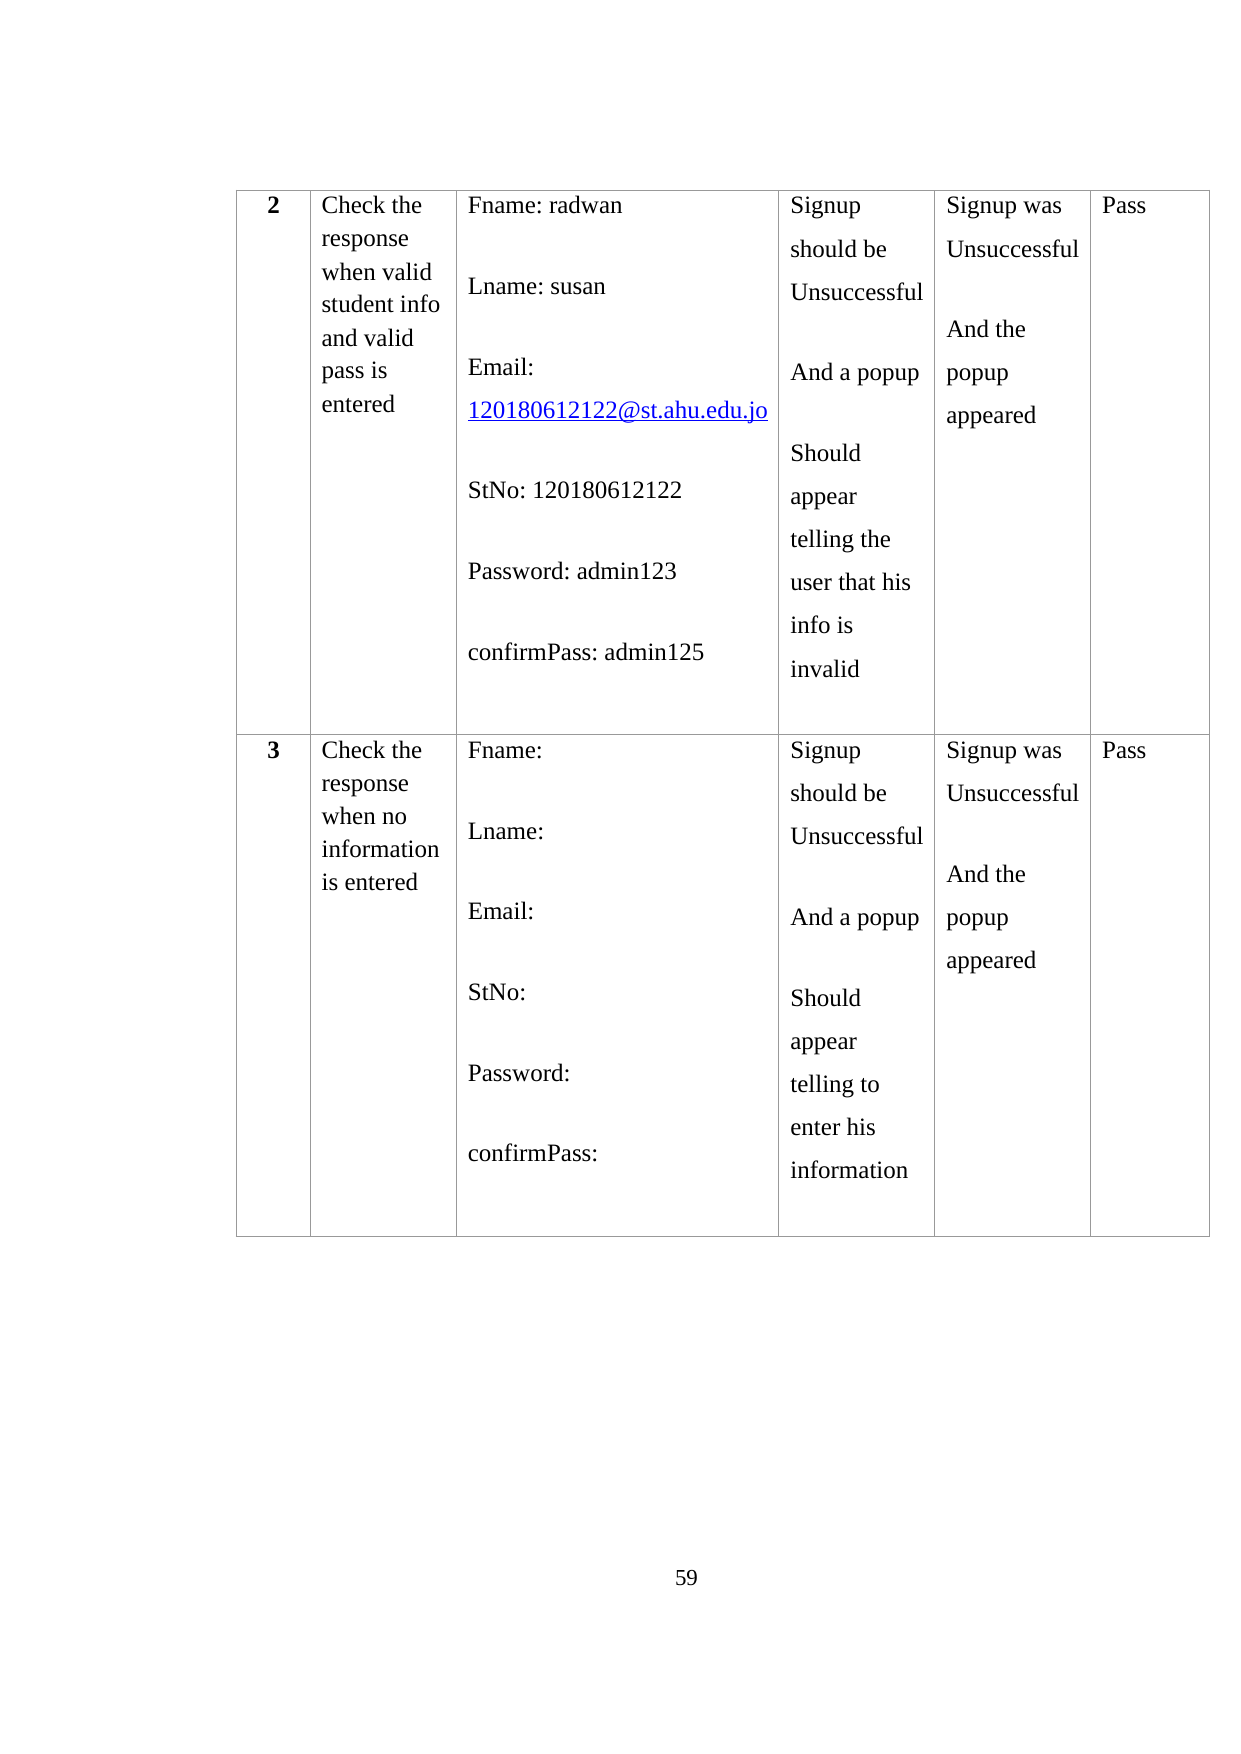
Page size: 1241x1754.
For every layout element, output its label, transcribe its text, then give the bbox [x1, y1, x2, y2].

table_cell Pass [1091, 735, 1209, 1236]
table_cell Fname: Lname: Email: StNo: Password: confirmPass: [457, 735, 778, 1236]
table_cell Signup was Unsuccessful And the popup appeared [935, 735, 1090, 1236]
table_cell Signup was Unsuccessful And the popup appeared [935, 191, 1090, 734]
table_cell 3 [237, 735, 310, 1236]
table_cell Signup should be Unsuccessful And a popup Should appear telling the user that his info is invalid [779, 191, 934, 734]
table_cell Signup should be Unsuccessful And a popup Should appear telling to enter his information [779, 735, 934, 1236]
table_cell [311, 191, 456, 734]
table_cell 2 [237, 191, 310, 734]
table_cell Check the response when no information is entered [311, 735, 456, 1236]
table_cell Pass [1091, 191, 1209, 734]
table_cell Fname: radwan Lname: susan Email: 120180612122@st.ahu.edu.jo StNo: 120180612122 Password: admin123 confirmPass: admin125 [457, 191, 778, 734]
